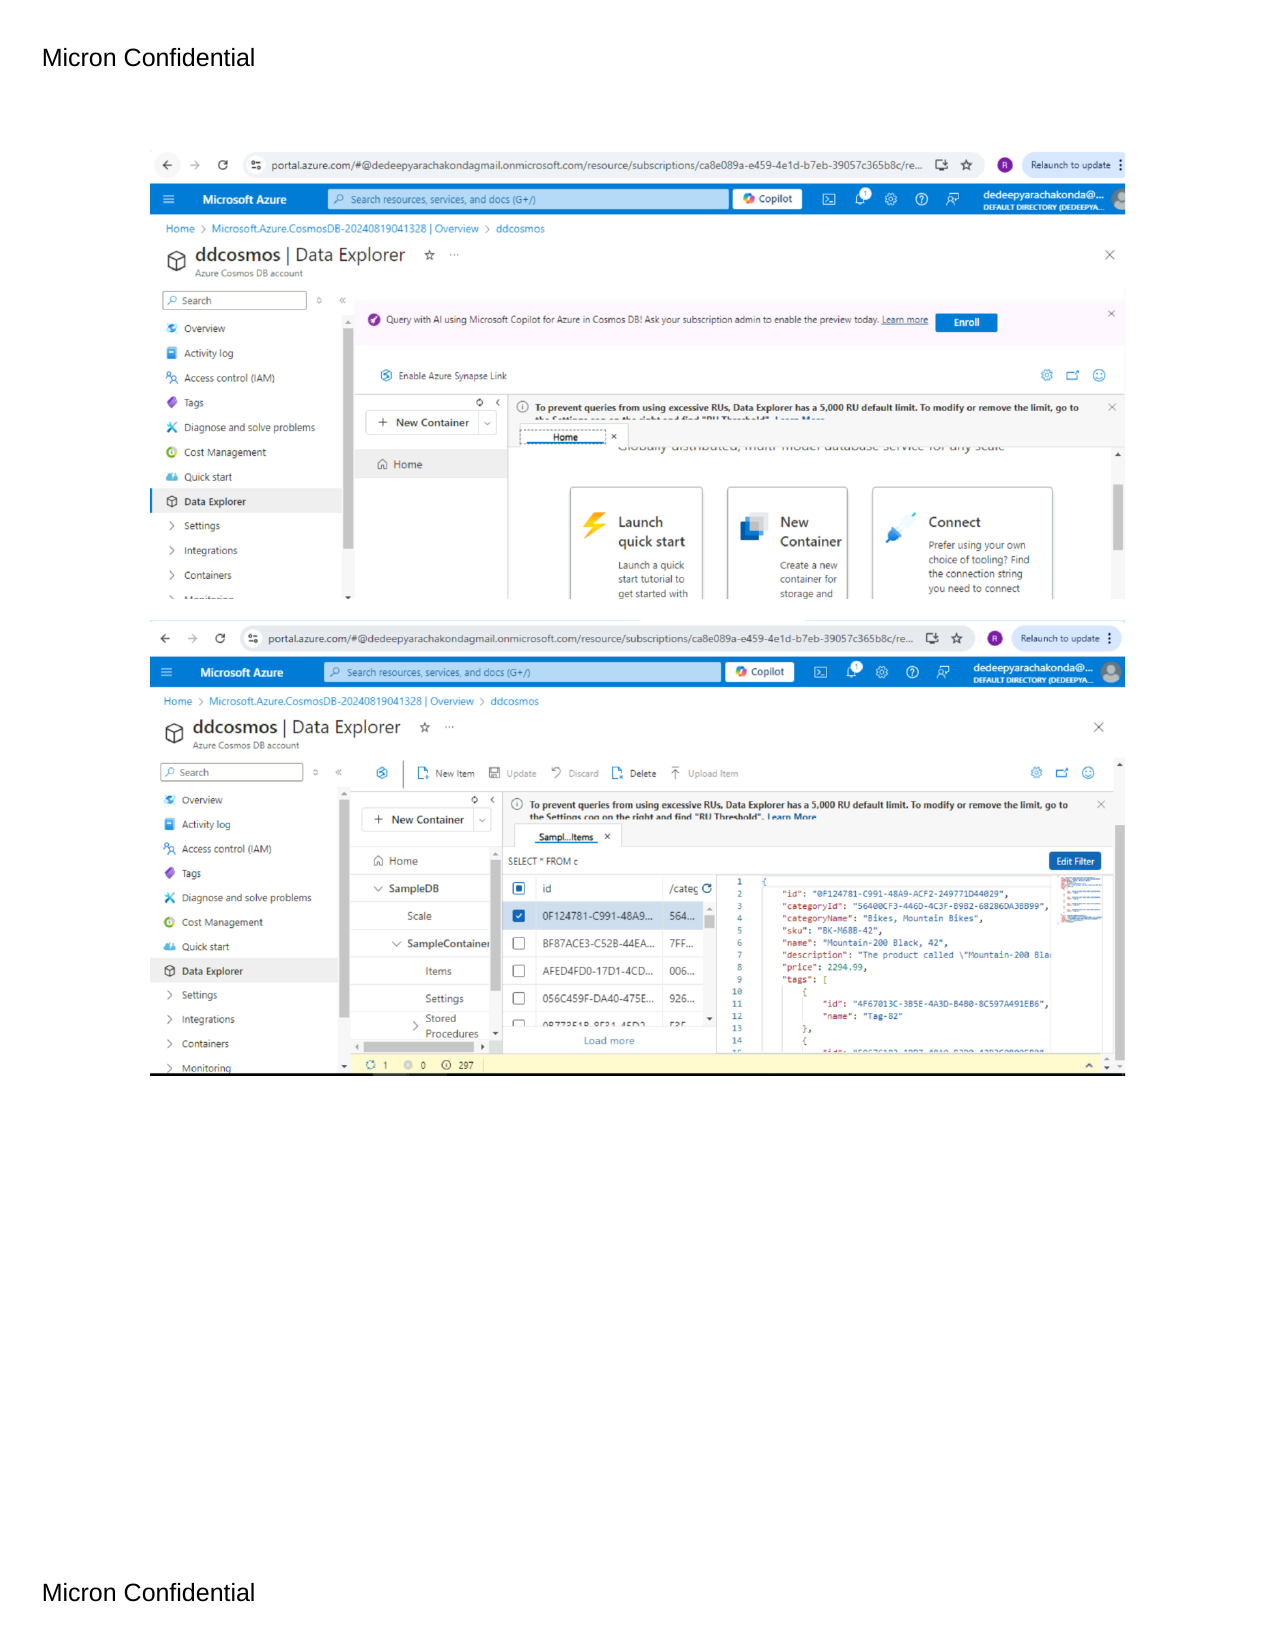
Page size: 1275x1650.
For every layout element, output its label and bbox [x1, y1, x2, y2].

picture [150, 620, 1125, 1076]
picture [150, 150, 1125, 599]
